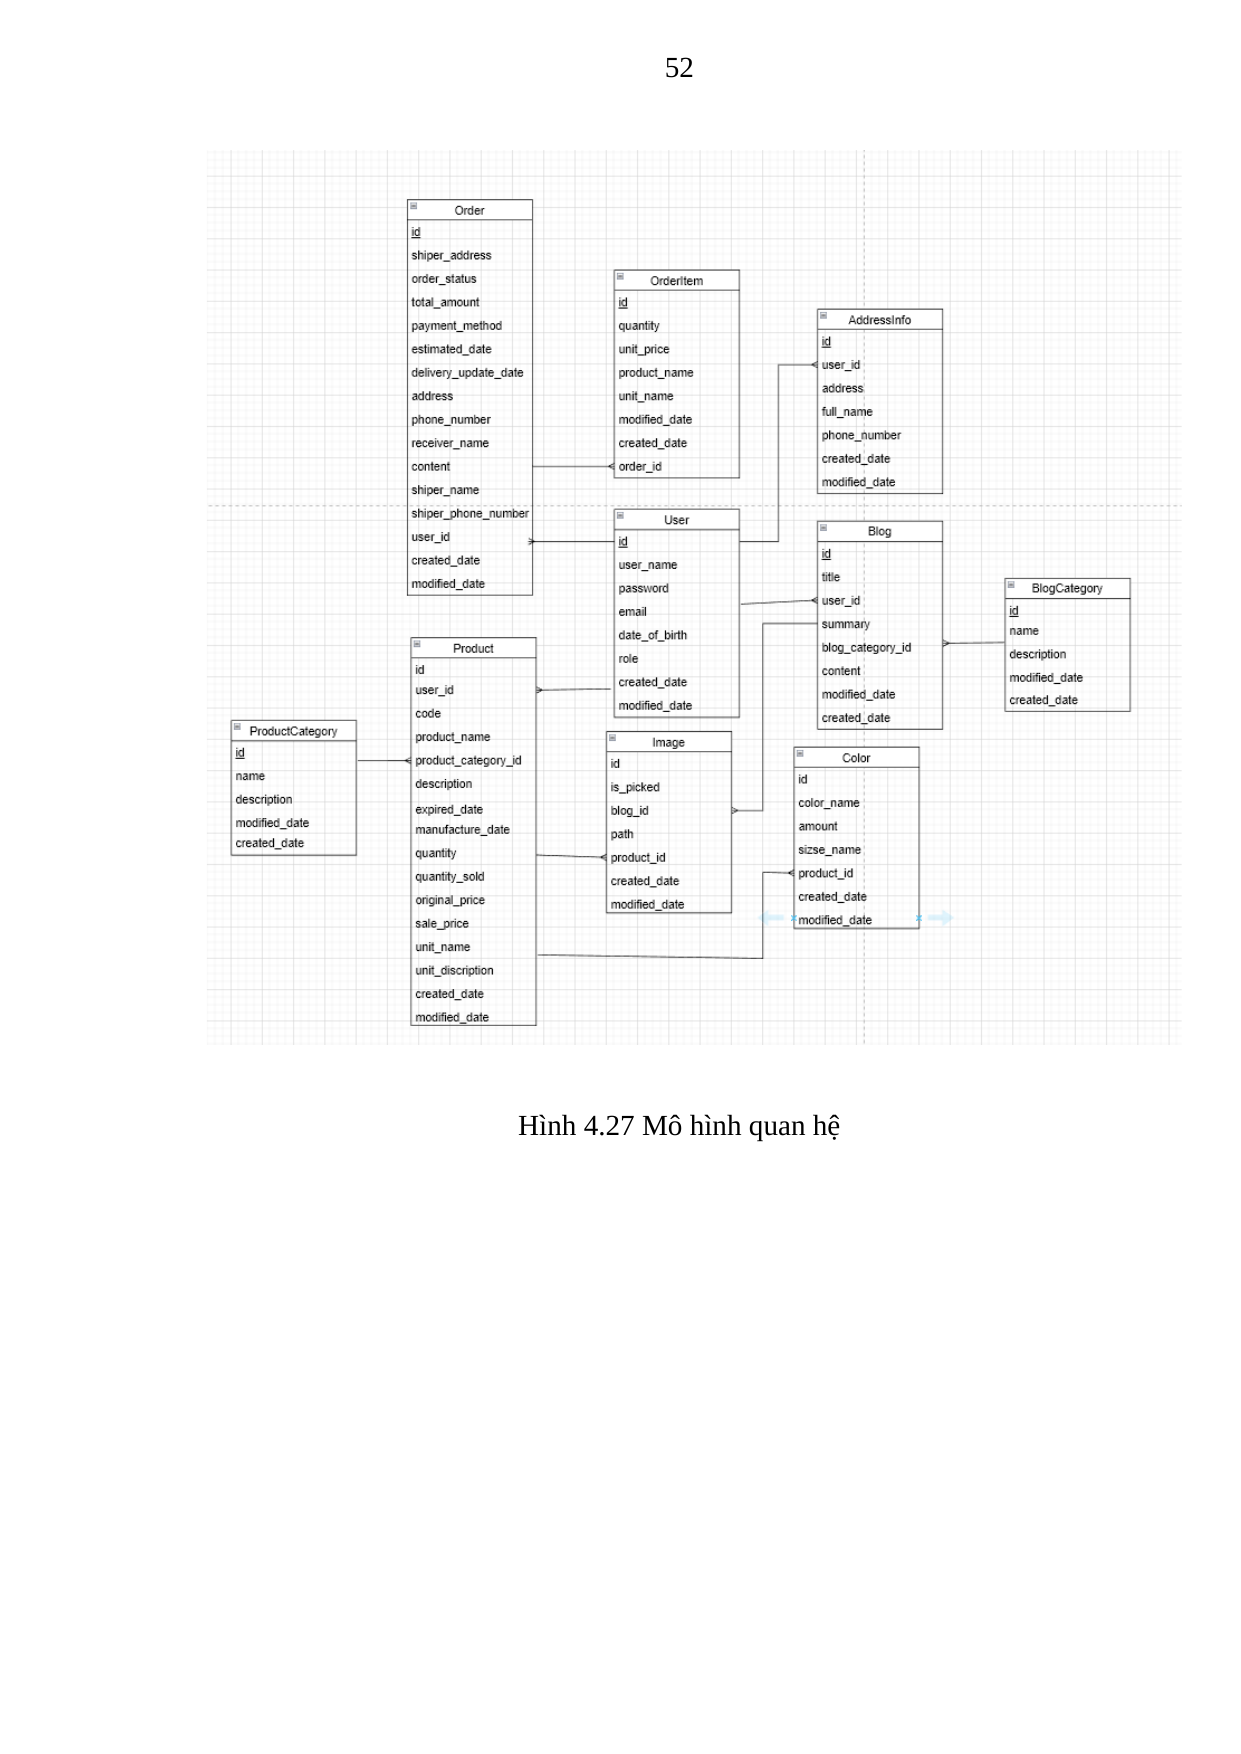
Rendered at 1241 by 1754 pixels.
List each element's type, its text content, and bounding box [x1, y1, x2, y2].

picture [206, 150, 1182, 1045]
